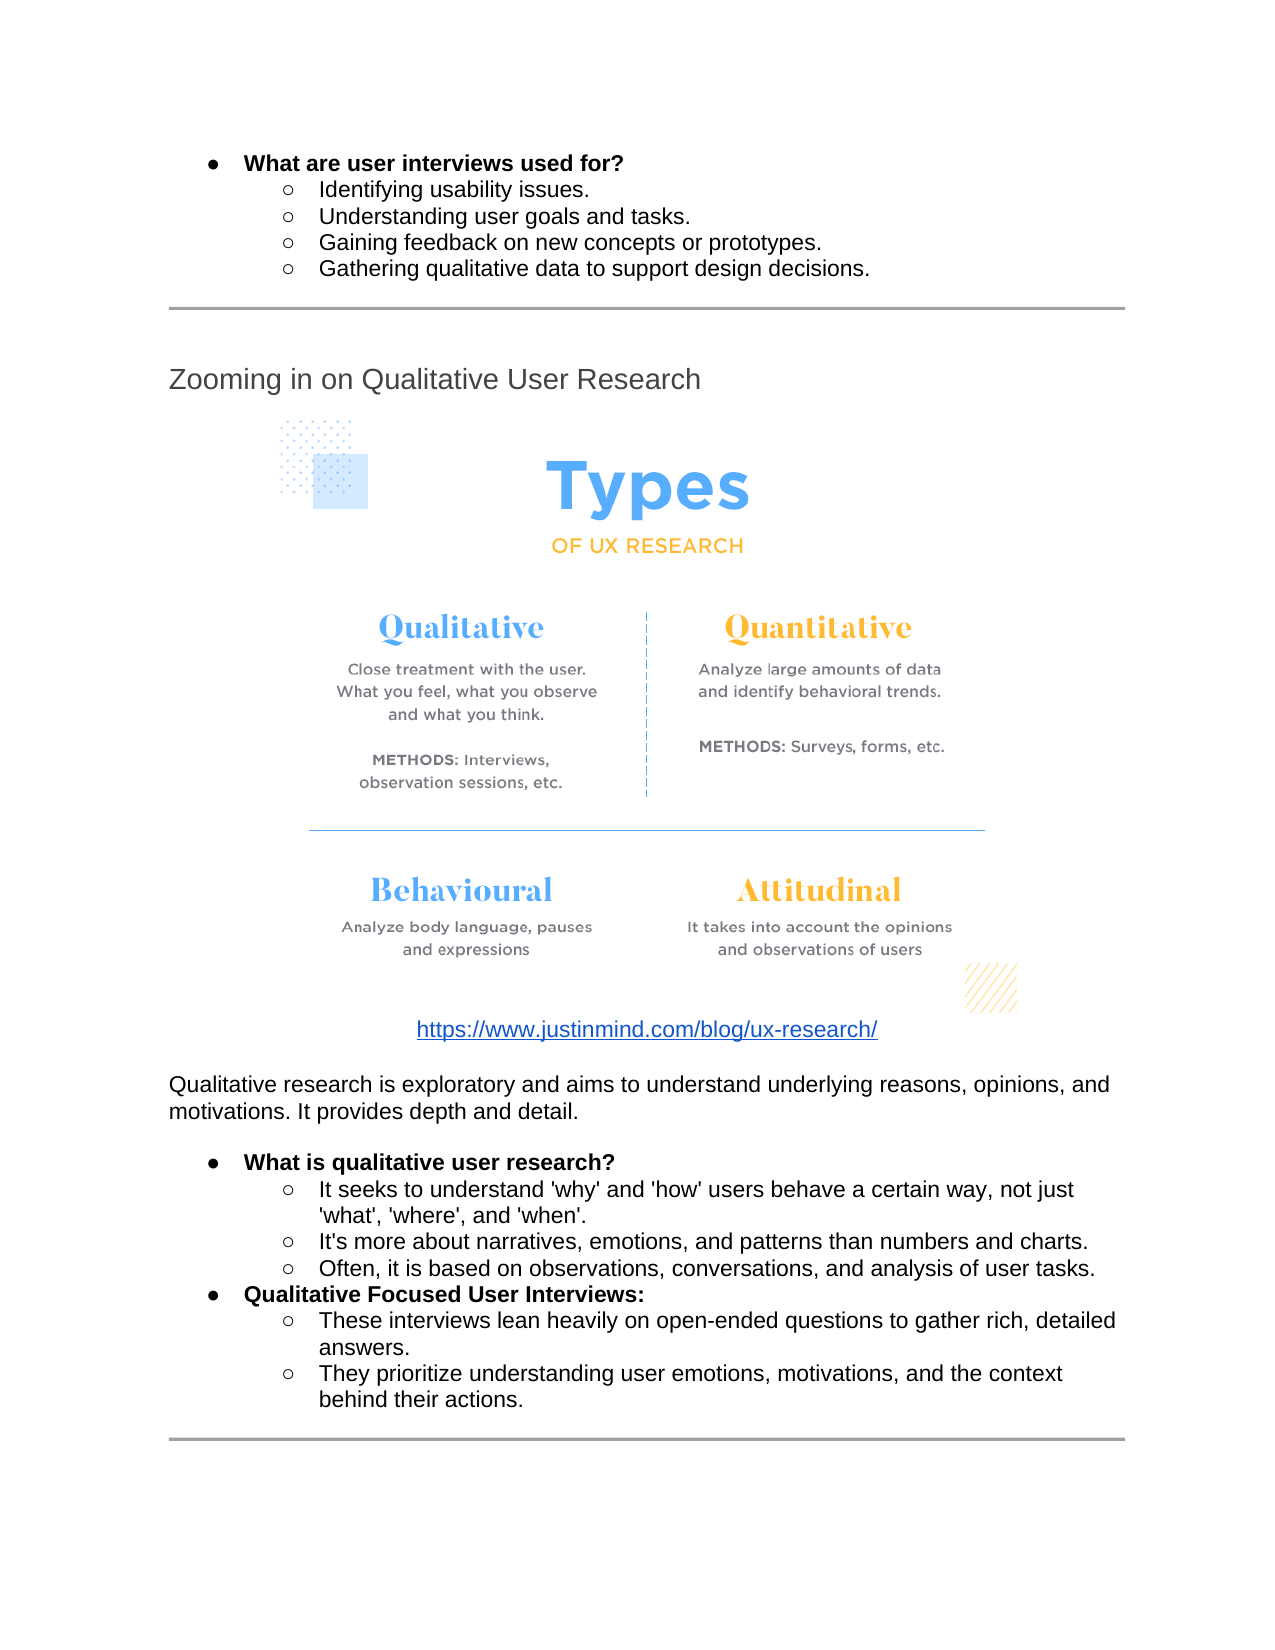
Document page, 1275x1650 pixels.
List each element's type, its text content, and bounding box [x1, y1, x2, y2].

list It seeks to understand 'why' and 'how' users behave a certain way, not just 'what', 'where', and 'when'. [281, 1176, 1125, 1228]
list These interviews lean heavily on open-ended questions to gather rich, detailed answers. [281, 1307, 1125, 1360]
subtitle Zooming in on Qualitative User Research [169, 362, 1125, 396]
list It's more about narratives, emotions, and patterns than numbers and charts. [281, 1228, 1125, 1254]
text https://www.justinmind.com/blog/ux-research/ [169, 1016, 1125, 1043]
list What is qualitative user research? [206, 1149, 1125, 1176]
list Often, it is based on observations, conversations, and analysis of user tasks. [281, 1254, 1125, 1281]
list Identifying usability issues. [281, 176, 1125, 203]
list Qualitative Focused User Interviews: [206, 1281, 1125, 1307]
list They prioritize understanding user emotions, motivations, and the context behind their actions. [281, 1360, 1125, 1413]
list Understanding user goals and tasks. [281, 203, 1125, 229]
list Gathering qualitative data to support design decisions. [281, 255, 1125, 282]
picture [276, 420, 1017, 1013]
list Gaining feedback on new concepts or prototypes. [281, 229, 1125, 255]
text Qualitative research is exploratory and aims to understand underlying reasons, opinions, and motivations. It provides depth and detail. [169, 1071, 1125, 1124]
list What are user interviews used for? [206, 150, 1125, 176]
